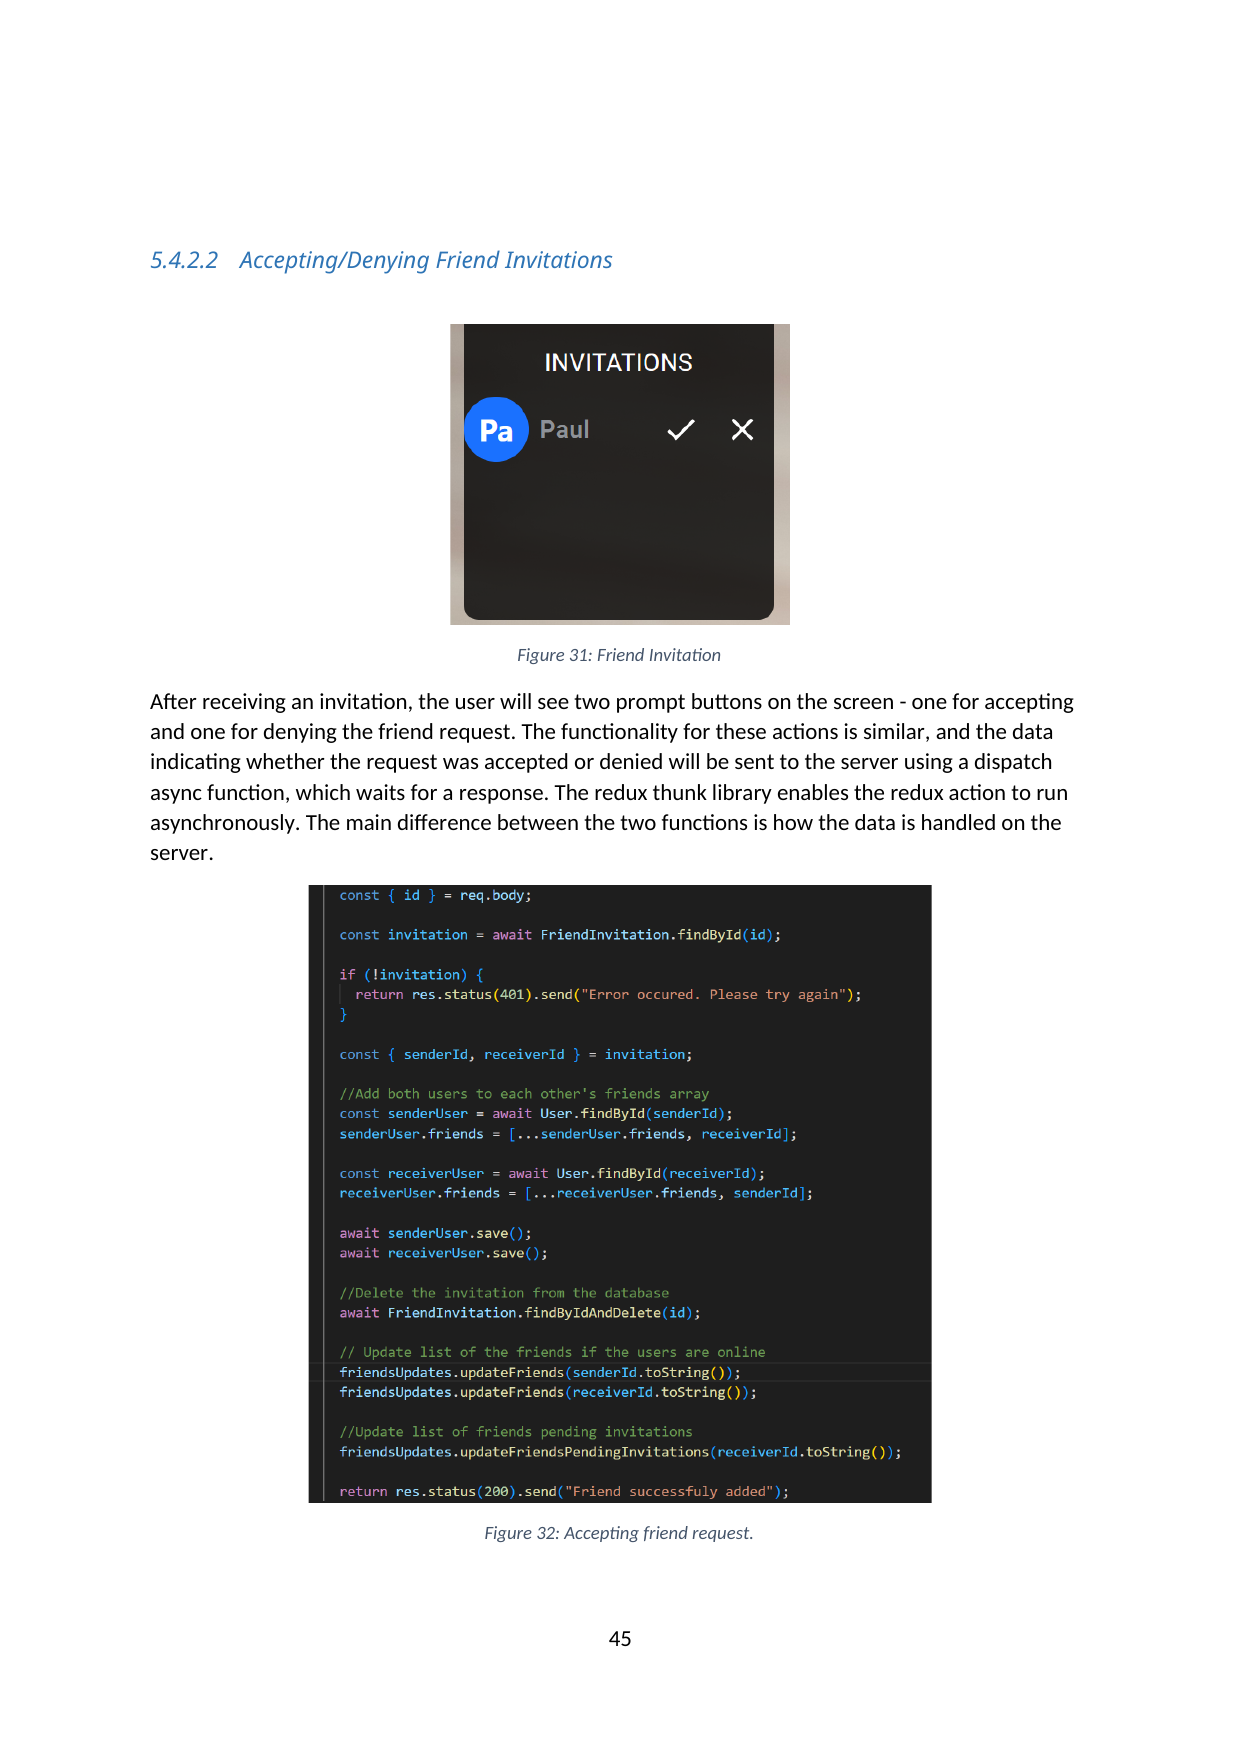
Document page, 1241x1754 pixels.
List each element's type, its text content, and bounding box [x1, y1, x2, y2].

subtitle Accepting/Denying Friend Invitations [150, 244, 1090, 275]
picture [450, 324, 790, 625]
text After receiving an invitation, the user will see two prompt buttons on the screen - one for accepting and one for denying the friend request. The functionality for these actions is similar, and the data indicating whether the request was accepted or denied will be sent to the server using a dispatch async function, which waits for a response. The redux thunk library enables the redux action to run asynchronously. The main difference between the two functions is how the data is handled on the server. [150, 687, 1090, 866]
picture [308, 885, 932, 1503]
